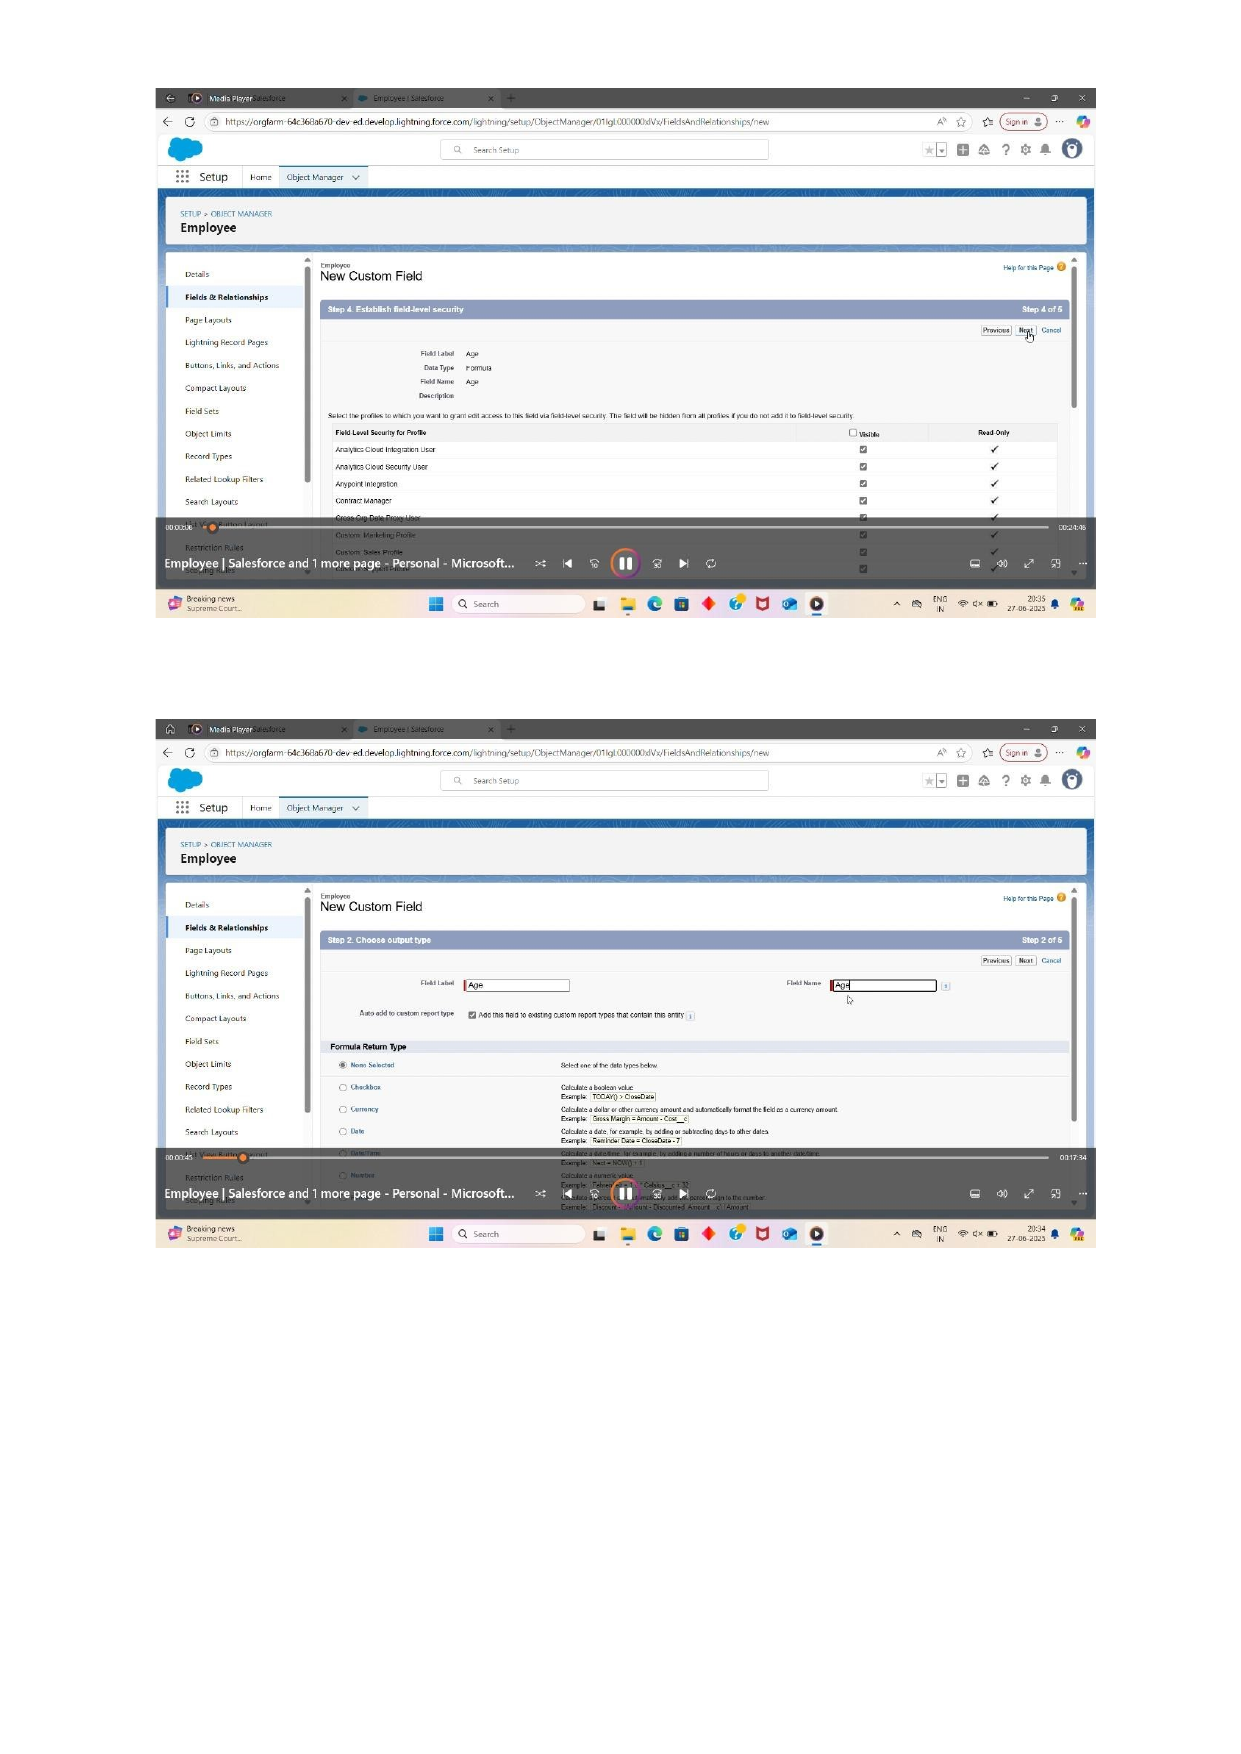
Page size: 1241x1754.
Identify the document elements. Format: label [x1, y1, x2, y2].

picture [155, 88, 1096, 618]
picture [155, 719, 1096, 1248]
